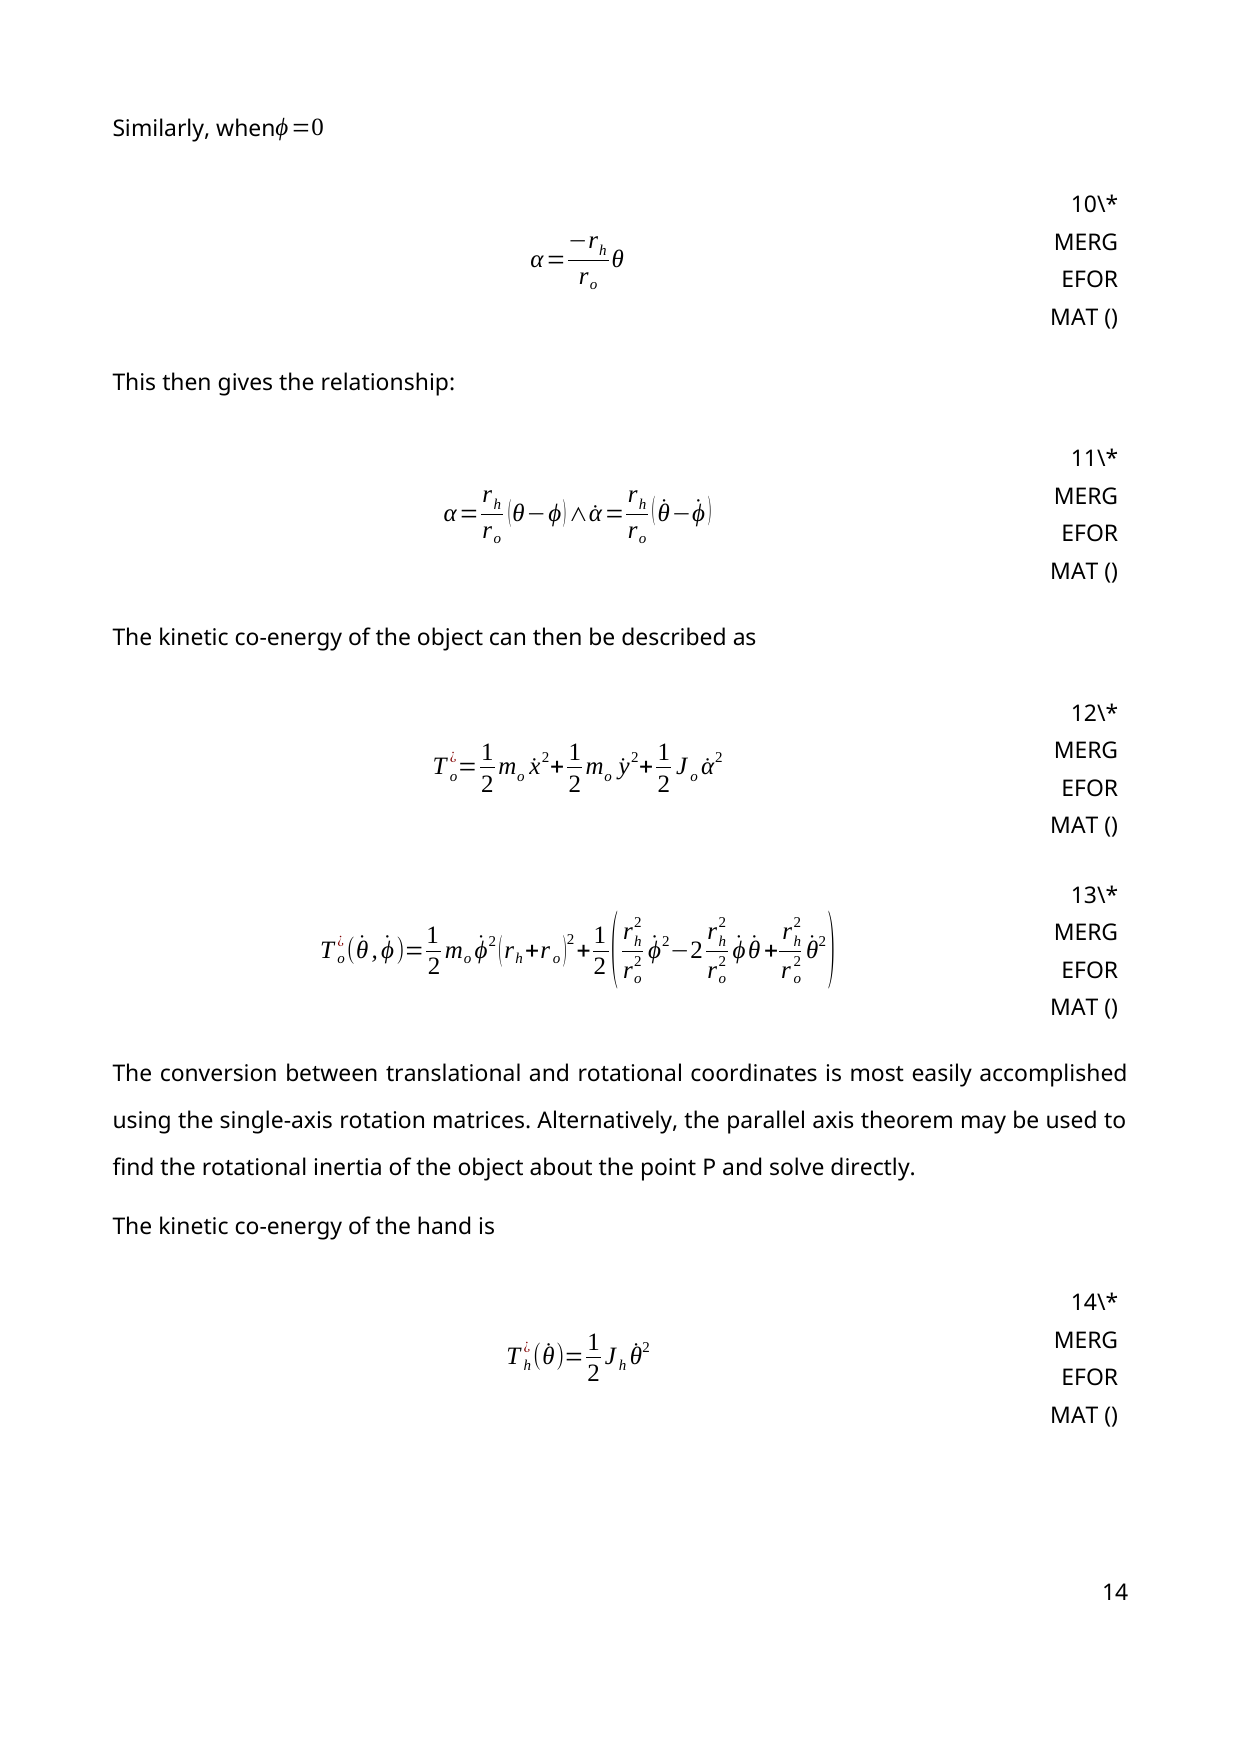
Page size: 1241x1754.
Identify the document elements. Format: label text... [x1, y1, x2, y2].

table_header [112, 172, 1043, 354]
text The kinetic co-energy of the hand is [112, 1210, 1128, 1241]
table_header [1044, 680, 1118, 862]
table_cell [112, 862, 1043, 1044]
table_header [112, 1270, 1043, 1452]
text Similarly, when [112, 112, 1128, 143]
text The kinetic co-energy of the object can then be described as [112, 621, 1128, 652]
table_header [1044, 172, 1118, 354]
table_header [112, 680, 1043, 862]
table_header [1044, 426, 1118, 608]
text The conversion between translational and rotational coordinates is most easily accomplished using the single-axis rotation matrices. Alternatively, the parallel axis theorem may be used to find the rotational inertia of the object about the point P and solve directly. [112, 1057, 1128, 1182]
table_cell [1044, 862, 1118, 1044]
table_header [112, 426, 1043, 608]
table_header [1044, 1270, 1118, 1452]
text This then gives the relationship: [112, 366, 1128, 398]
